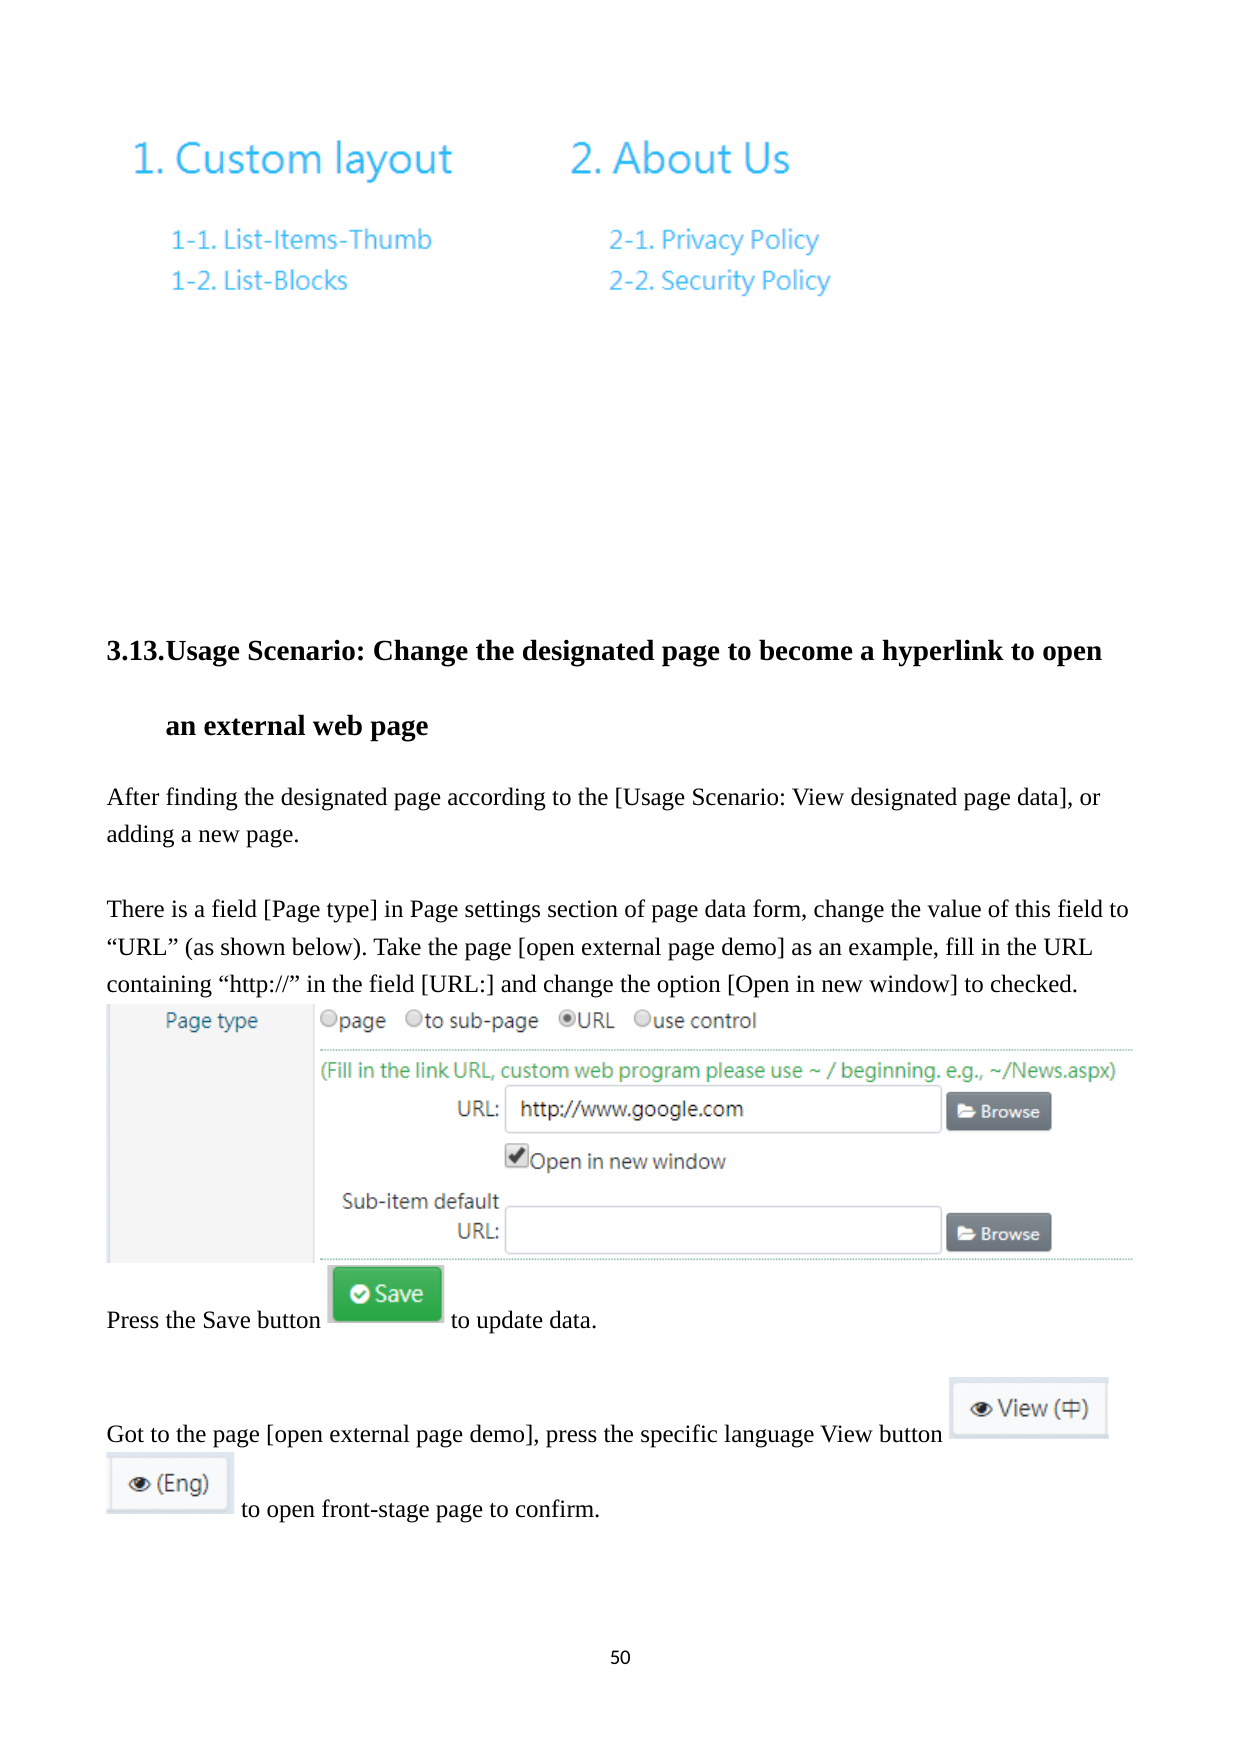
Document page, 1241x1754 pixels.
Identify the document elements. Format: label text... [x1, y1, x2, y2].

text Press the Save button to update data. [106, 1265, 1134, 1340]
picture [106, 1004, 1134, 1263]
text There is a field [Page type] in Page settings section of page data form, change the value of this field to “URL” (as shown below). Take the page [open external page demo] as an example, fill in the URL containing “http://” in the field [URL:] and change the option [Open in new window] to checked. [106, 890, 1134, 1002]
text Got to the page [open external page demo], press the specific language View button to open front-stage page to confirm. [106, 1377, 1134, 1527]
text After finding the designated page according to the [Usage Scenario: View designated page data], or adding a new page. [106, 777, 1134, 852]
picture [949, 1377, 1109, 1439]
subtitle Usage Scenario: Change the designated page to become a hyperlink to open an external web page [106, 631, 1134, 744]
picture [106, 1452, 235, 1514]
picture [327, 1265, 445, 1323]
picture [106, 115, 988, 323]
